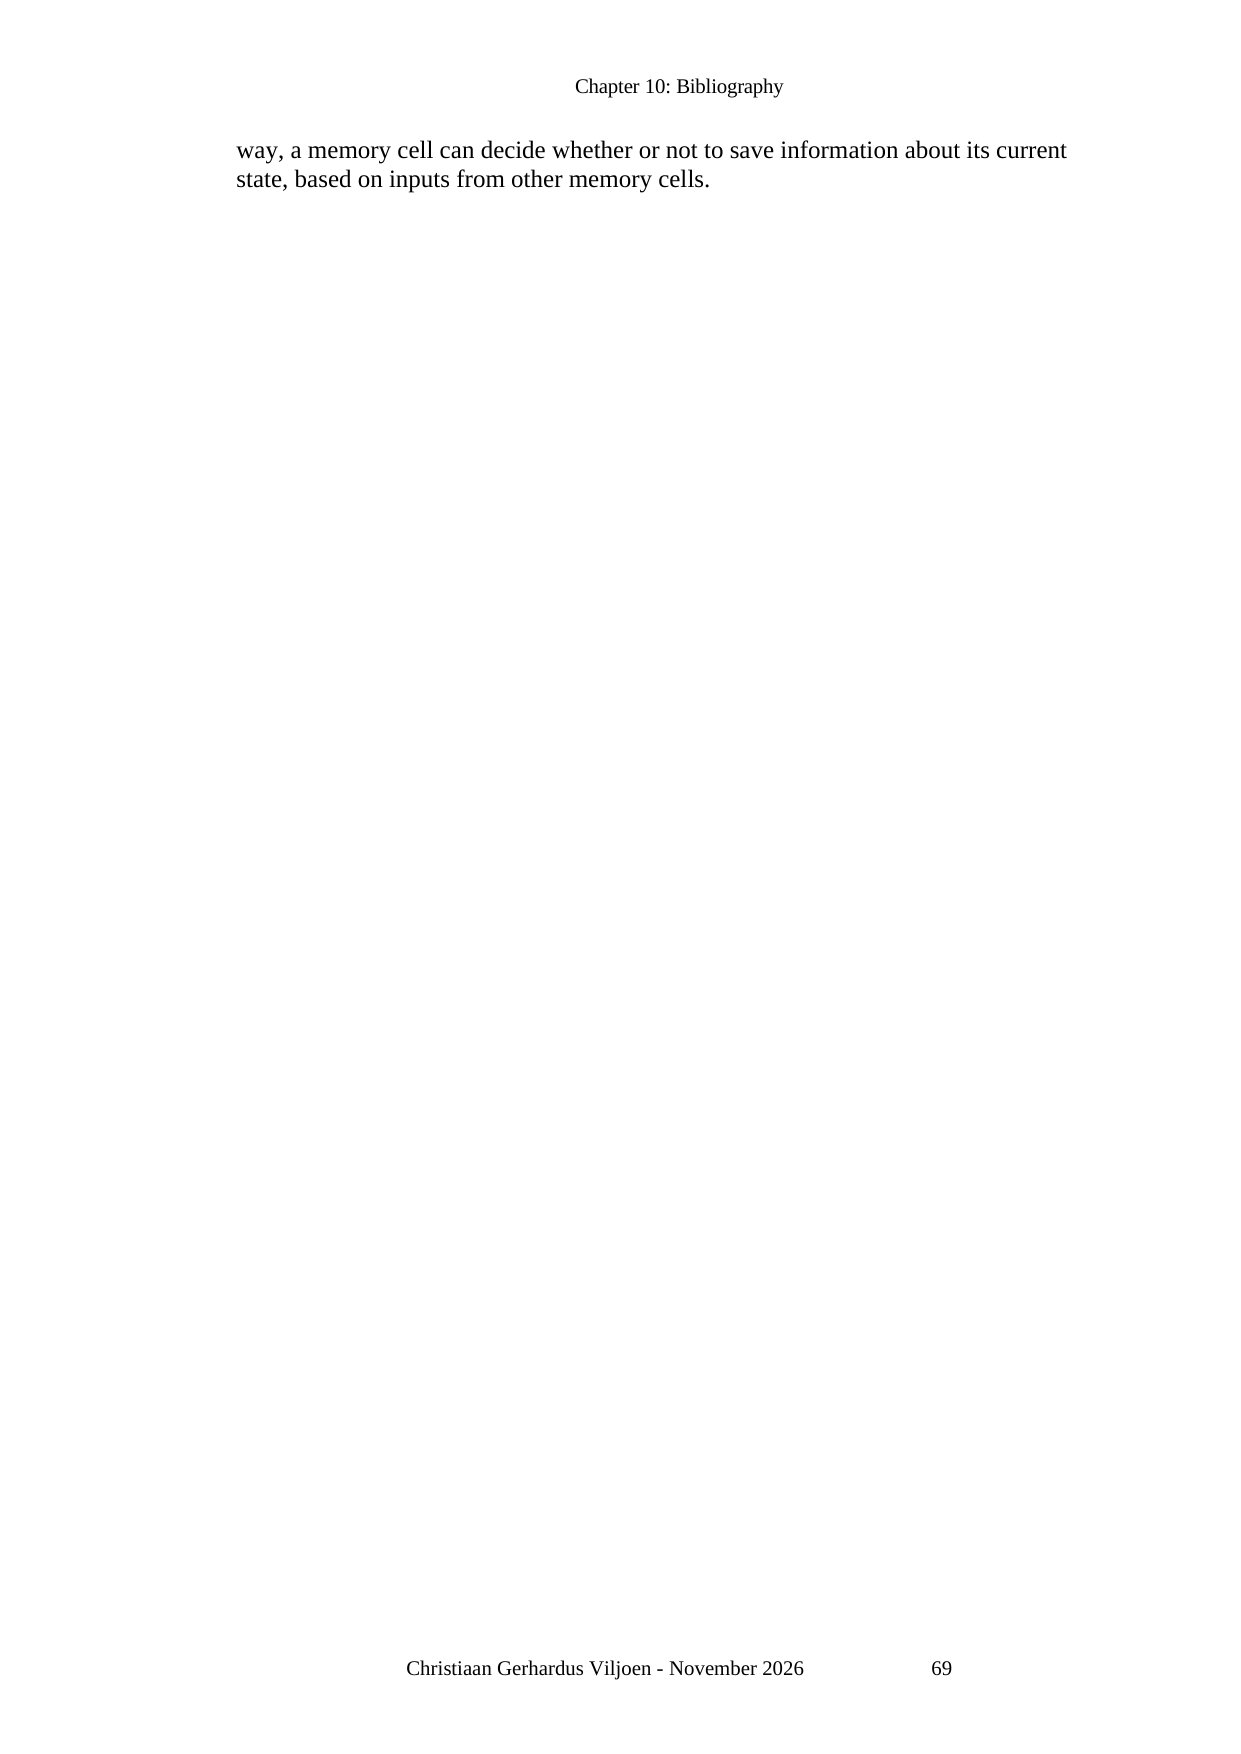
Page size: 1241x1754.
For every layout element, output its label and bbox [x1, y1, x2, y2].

text [236, 135, 1122, 193]
